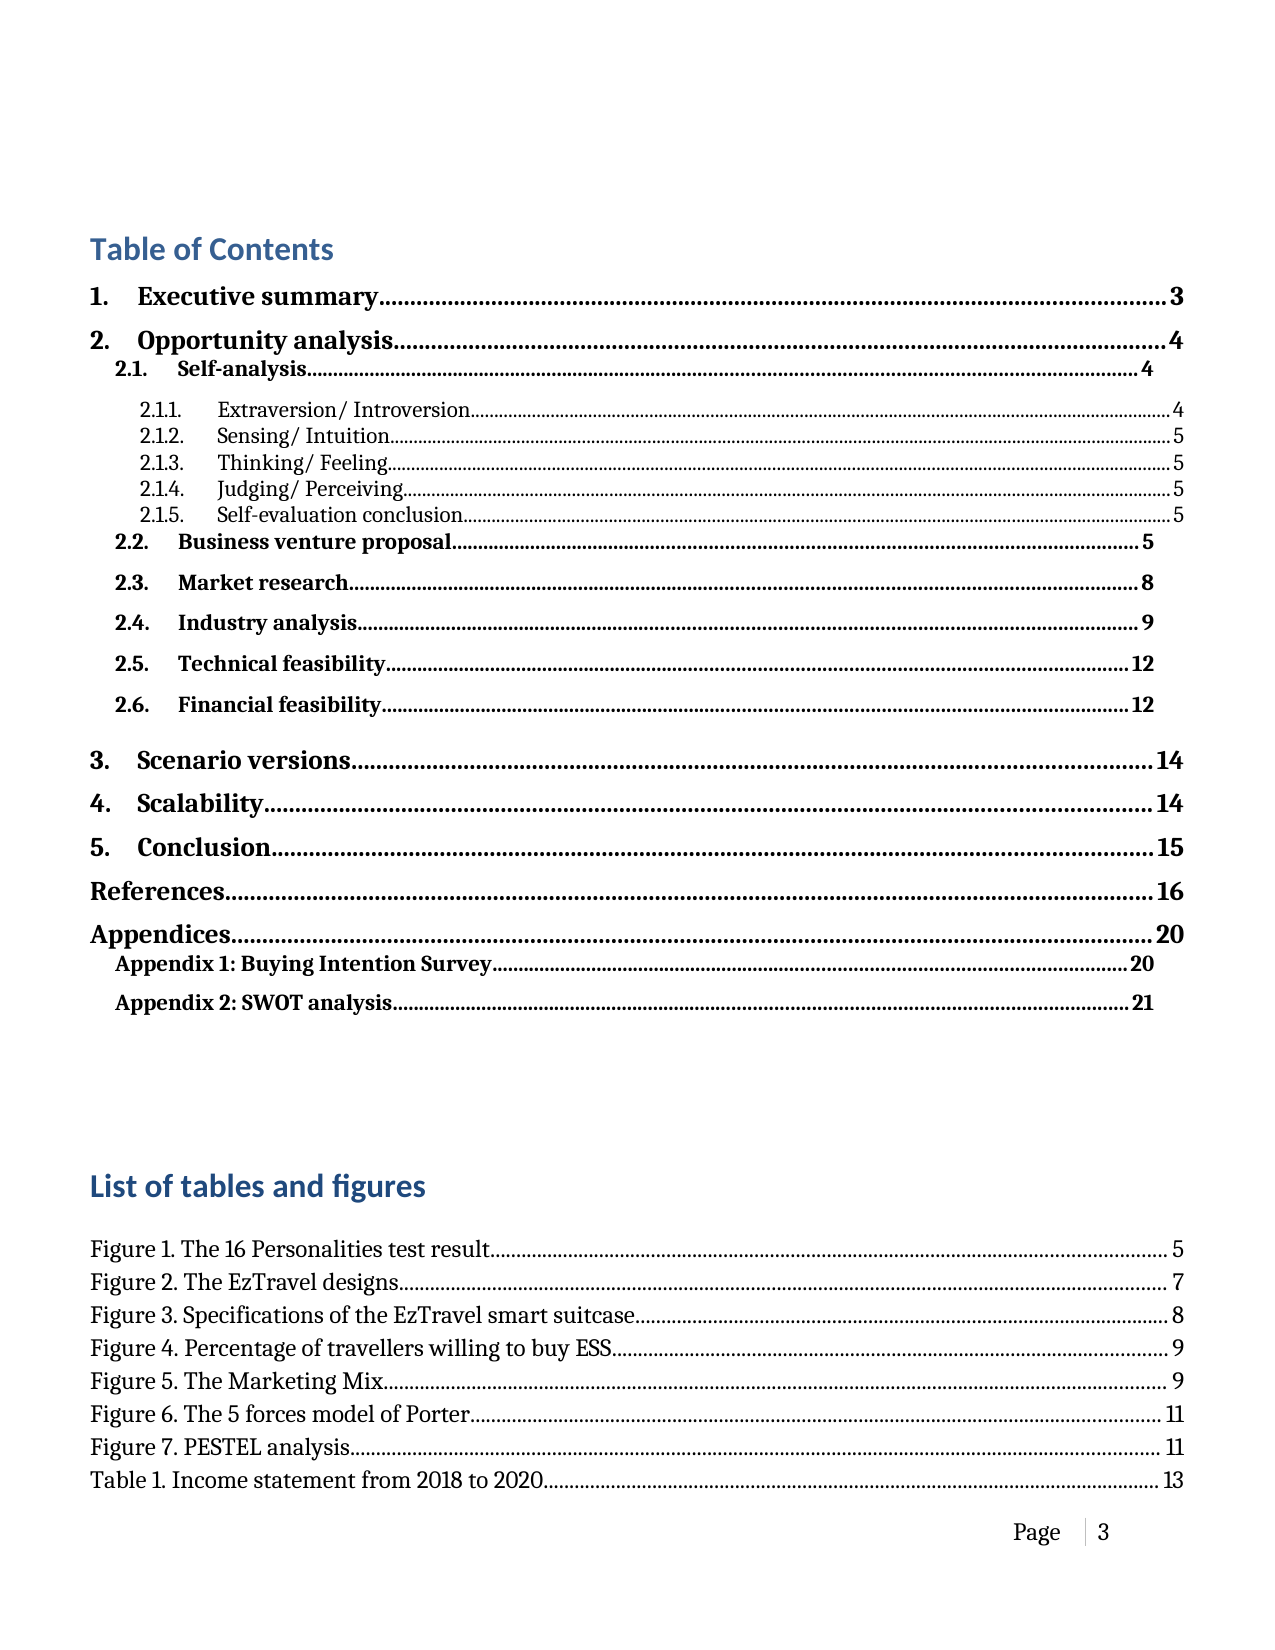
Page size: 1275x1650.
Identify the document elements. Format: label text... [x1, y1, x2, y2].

text Figure 5. The Marketing Mix 9 [90, 1367, 1185, 1395]
text Figure 1. The 16 Personalities test result 4 [90, 1234, 1185, 1263]
text Figure 7. PESTEL analysis 11 [90, 1433, 1185, 1461]
text Table 1. Income statement from 2018 to 2020 13 [90, 1466, 1185, 1494]
text Figure 2. The EzTravel designs 6 [90, 1268, 1185, 1296]
subtitle List of tables and figures [90, 1165, 1185, 1206]
text Figure 3. Specifications of the EzTravel smart suitcase 7 [90, 1301, 1185, 1329]
text Figure 4. Percentage of travellers willing to buy ESS 8 [90, 1334, 1185, 1362]
text Figure 6. The 5 forces model of Porter 10 [90, 1400, 1185, 1428]
